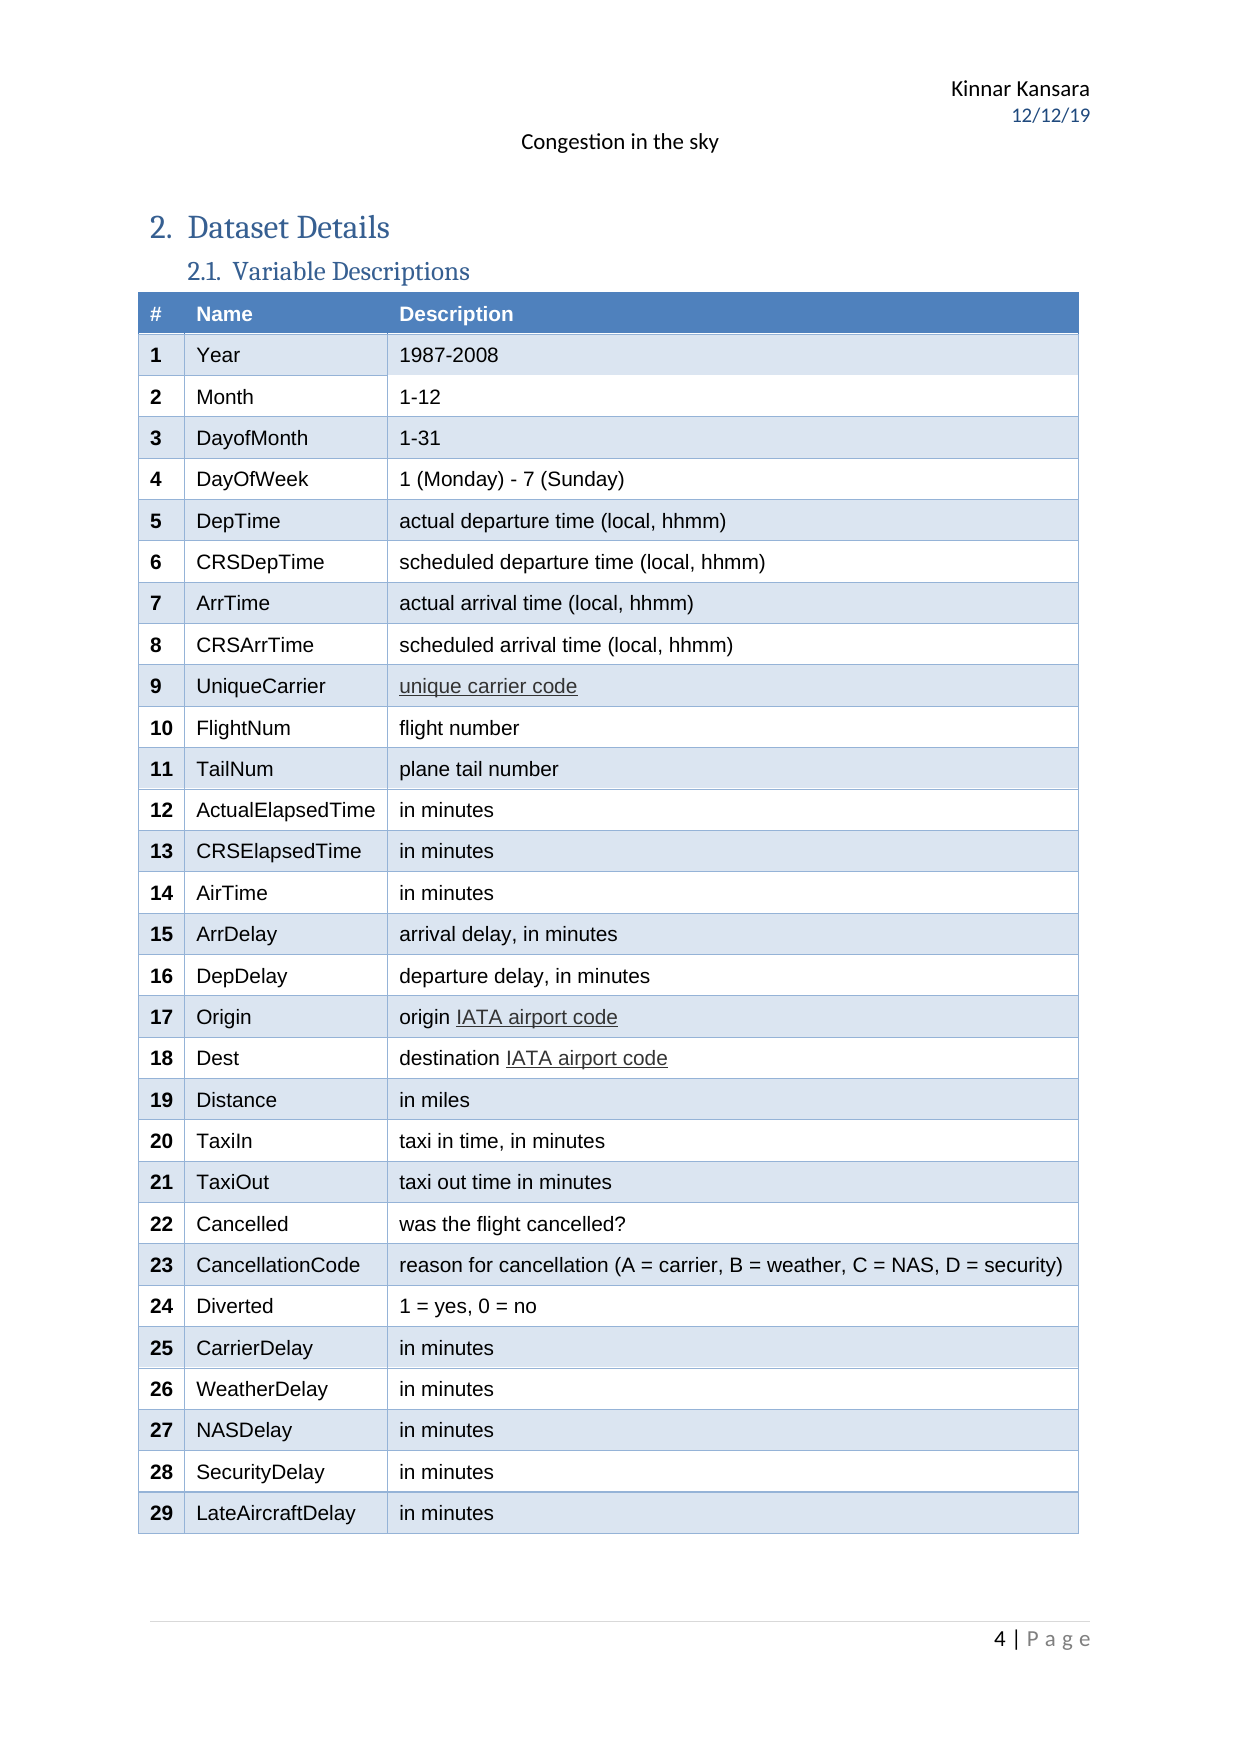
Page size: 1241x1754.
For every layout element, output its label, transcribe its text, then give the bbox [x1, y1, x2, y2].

table_cell actual departure time (local, hhmm) [388, 500, 1078, 540]
table_cell 24 [139, 1286, 184, 1326]
table_cell DayofMonth [185, 417, 387, 458]
table_cell 19 [139, 1079, 184, 1119]
table_cell actual arrival time (local, hhmm) [388, 583, 1078, 623]
table_cell in minutes [388, 1493, 1078, 1533]
table_cell 3 [139, 417, 184, 458]
table_cell DayOfWeek [185, 459, 387, 499]
table_cell DepTime [185, 500, 387, 540]
table_cell in minutes [388, 790, 1078, 830]
table_cell 18 [139, 1038, 184, 1078]
table_cell taxi in time, in minutes [388, 1120, 1078, 1161]
table_cell TaxiIn [185, 1120, 387, 1161]
table_cell NASDelay [185, 1410, 387, 1450]
table_cell CarrierDelay [185, 1327, 387, 1367]
table_cell 6 [139, 541, 184, 582]
table_cell flight number [388, 707, 1078, 747]
table_cell 25 [139, 1327, 184, 1367]
table_header Name [185, 293, 387, 333]
table_cell 1 = yes, 0 = no [388, 1286, 1078, 1326]
table_cell 1-12 [388, 376, 1078, 416]
table_cell reason for cancellation (A = carrier, B = weather, C = NAS, D = security) [388, 1244, 1078, 1285]
table_header # [139, 293, 184, 333]
table_cell 2 [139, 376, 184, 416]
table_cell scheduled departure time (local, hhmm) [388, 541, 1078, 582]
table_cell in miles [388, 1079, 1078, 1119]
table_cell 1987-2008 [388, 335, 1078, 375]
table_cell 17 [139, 996, 184, 1037]
table_cell was the flight cancelled? [388, 1203, 1078, 1243]
table_cell CRSElapsedTime [185, 831, 387, 871]
table_cell 14 [139, 872, 184, 912]
table_cell 4 [139, 459, 184, 499]
table_cell TaxiOut [185, 1162, 387, 1202]
table_cell destination IATA airport code [388, 1038, 1078, 1078]
table_cell in minutes [388, 1410, 1078, 1450]
table_cell 8 [139, 624, 184, 664]
table_cell TailNum [185, 748, 387, 788]
table_cell 7 [139, 583, 184, 623]
table_cell 20 [139, 1120, 184, 1161]
table_cell UniqueCarrier [185, 665, 387, 706]
table_cell 1 (Monday) - 7 (Sunday) [388, 459, 1078, 499]
table_cell in minutes [388, 1369, 1078, 1409]
table_cell Dest [185, 1038, 387, 1078]
table_cell plane tail number [388, 748, 1078, 788]
table_cell 5 [139, 500, 184, 540]
table_cell 1 [139, 335, 184, 375]
table_cell ArrDelay [185, 914, 387, 954]
table_cell origin IATA airport code [388, 996, 1078, 1037]
table_cell Cancelled [185, 1203, 387, 1243]
table_cell 15 [139, 914, 184, 954]
table_cell 12 [139, 790, 184, 830]
table_cell 21 [139, 1162, 184, 1202]
table_cell 23 [139, 1244, 184, 1285]
table_cell ArrTime [185, 583, 387, 623]
table_cell SecurityDelay [185, 1451, 387, 1491]
table_cell unique carrier code [388, 665, 1078, 706]
table_cell departure delay, in minutes [388, 955, 1078, 995]
table_cell 27 [139, 1410, 184, 1450]
table_cell Month [185, 376, 387, 416]
table_cell AirTime [185, 872, 387, 912]
table_cell WeatherDelay [185, 1369, 387, 1409]
table_cell 16 [139, 955, 184, 995]
table_cell 26 [139, 1369, 184, 1409]
table_cell taxi out time in minutes [388, 1162, 1078, 1202]
table_cell 10 [139, 707, 184, 747]
table_header Description [388, 293, 1078, 333]
table_cell Origin [185, 996, 387, 1037]
table_cell scheduled arrival time (local, hhmm) [388, 624, 1078, 664]
subtitle Variable Descriptions [187, 256, 1090, 288]
subtitle Dataset Details [150, 208, 1090, 247]
table_cell 11 [139, 748, 184, 788]
table_cell FlightNum [185, 707, 387, 747]
table_cell CancellationCode [185, 1244, 387, 1285]
table_cell DepDelay [185, 955, 387, 995]
table_cell Year [185, 335, 387, 375]
table_cell ActualElapsedTime [185, 790, 387, 830]
table_cell arrival delay, in minutes [388, 914, 1078, 954]
table_cell 1-31 [388, 417, 1078, 458]
table_cell in minutes [388, 1327, 1078, 1367]
table_cell 22 [139, 1203, 184, 1243]
table_cell in minutes [388, 1451, 1078, 1491]
table_cell 9 [139, 665, 184, 706]
table_cell 29 [139, 1493, 184, 1533]
table_cell CRSArrTime [185, 624, 387, 664]
table_cell 13 [139, 831, 184, 871]
table_cell Distance [185, 1079, 387, 1119]
table_cell Diverted [185, 1286, 387, 1326]
table_cell LateAircraftDelay [185, 1493, 387, 1533]
table_cell in minutes [388, 831, 1078, 871]
table_cell in minutes [388, 872, 1078, 912]
table_cell CRSDepTime [185, 541, 387, 582]
table_cell 28 [139, 1451, 184, 1491]
